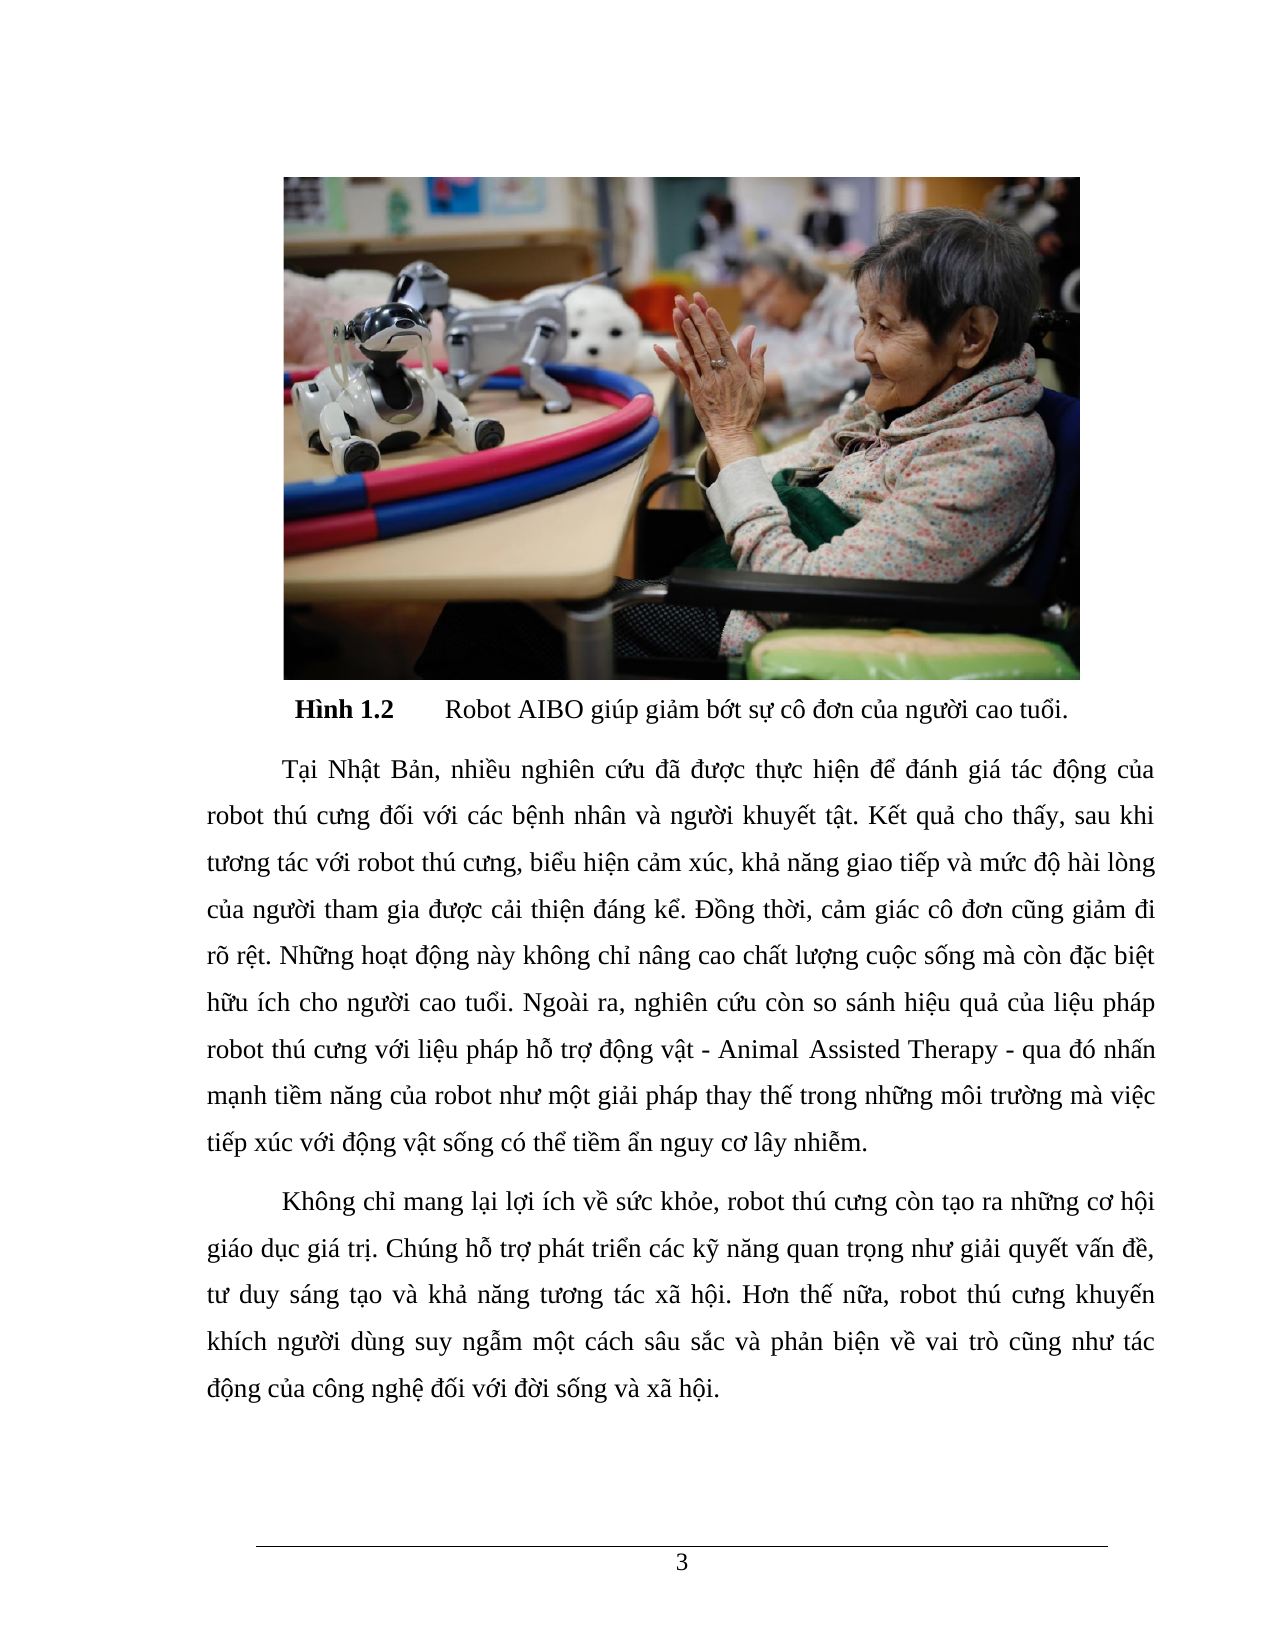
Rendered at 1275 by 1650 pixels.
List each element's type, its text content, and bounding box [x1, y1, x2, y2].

picture [283, 177, 1080, 680]
list Robot AIBO giúp giảm bớt sự cô đơn của người cao tuổi. [207, 693, 1157, 725]
text Tại Nhật Bản, nhiều nghiên cứu đã được thực hiện để đánh giá tác động của robot thú cưng đối với các bệnh nhân và người khuyết tật. Kết quả cho thấy, sau khi tương tác với robot thú cưng, biểu hiện cảm xúc, khả năng giao tiếp và mức độ hài lòng của người tham gia được cải thiện đáng kể. Đồng thời, cảm giác cô đơn cũng giảm đi rõ rệt. Những hoạt động này không chỉ nâng cao chất lượng cuộc sống mà còn đặc biệt hữu ích cho người cao tuổi. Ngoài ra, nghiên cứu còn so sánh hiệu quả của liệu pháp robot thú cưng với liệu pháp hỗ trợ động vật - Animal Assisted Therapy - qua đó nhấn mạnh tiềm năng của robot như một giải pháp thay thế trong những môi trường mà việc tiếp xúc với động vật sống có thể tiềm ẩn nguy cơ lây nhiễm. [207, 753, 1157, 1157]
text Không chỉ mang lại lợi ích về sức khỏe, robot thú cưng còn tạo ra những cơ hội giáo dục giá trị. Chúng hỗ trợ phát triển các kỹ năng quan trọng như giải quyết vấn đề, tư duy sáng tạo và khả năng tương tác xã hội. Hơn thế nữa, robot thú cưng khuyến khích người dùng suy ngẫm một cách sâu sắc và phản biện về vai trò cũng như tác động của công nghệ đối với đời sống và xã hội. [207, 1185, 1157, 1403]
